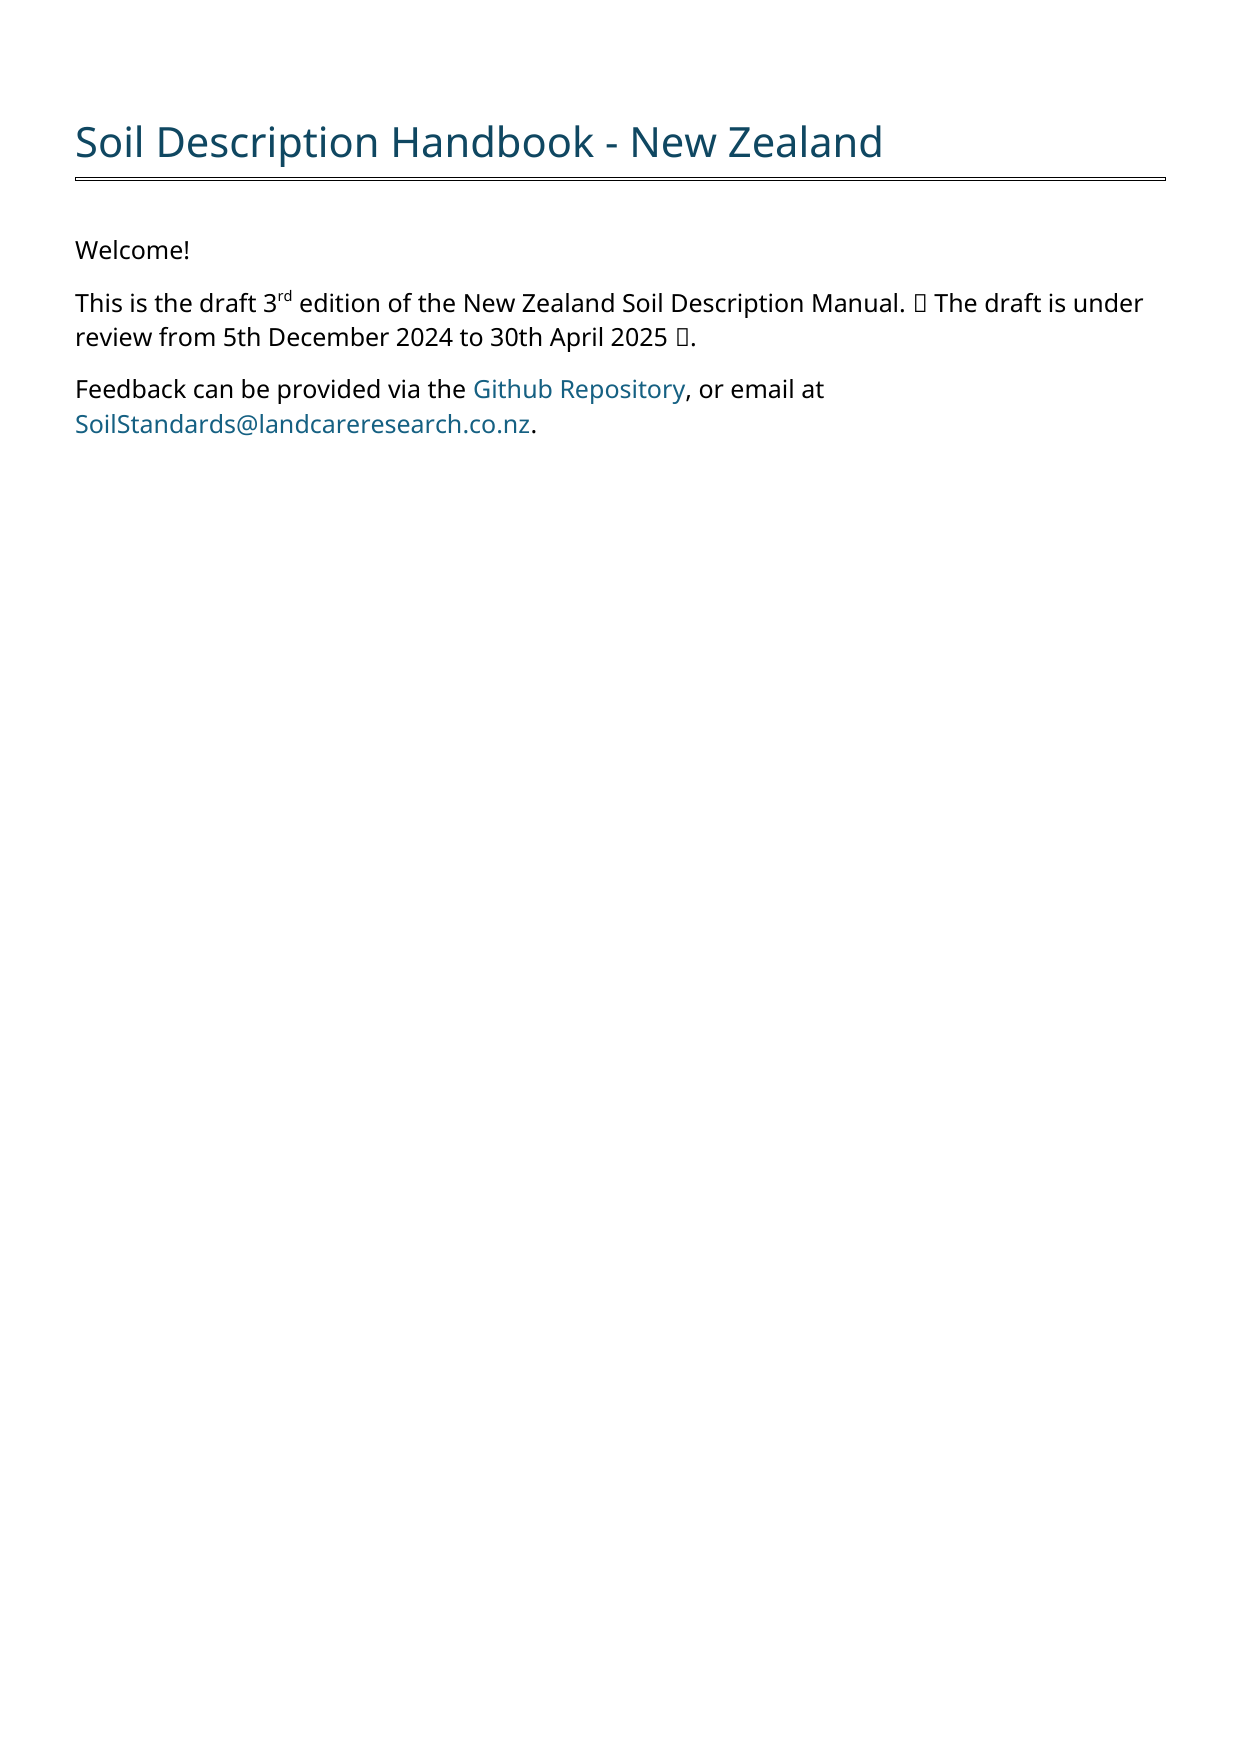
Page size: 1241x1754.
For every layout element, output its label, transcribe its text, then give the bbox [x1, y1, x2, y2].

text This is the draft 3rd edition of the New Zealand Soil Description Manual. 🚧 The draft is under review from 5th December 2024 to 30th April 2025 🚧. [75, 285, 1165, 353]
subtitle Soil Description Handbook - New Zealand [75, 112, 1165, 169]
text Welcome! [75, 232, 1165, 267]
text Feedback can be provided via the Github Repository, or email at SoilStandards@landcareresearch.co.nz. [75, 372, 1165, 440]
